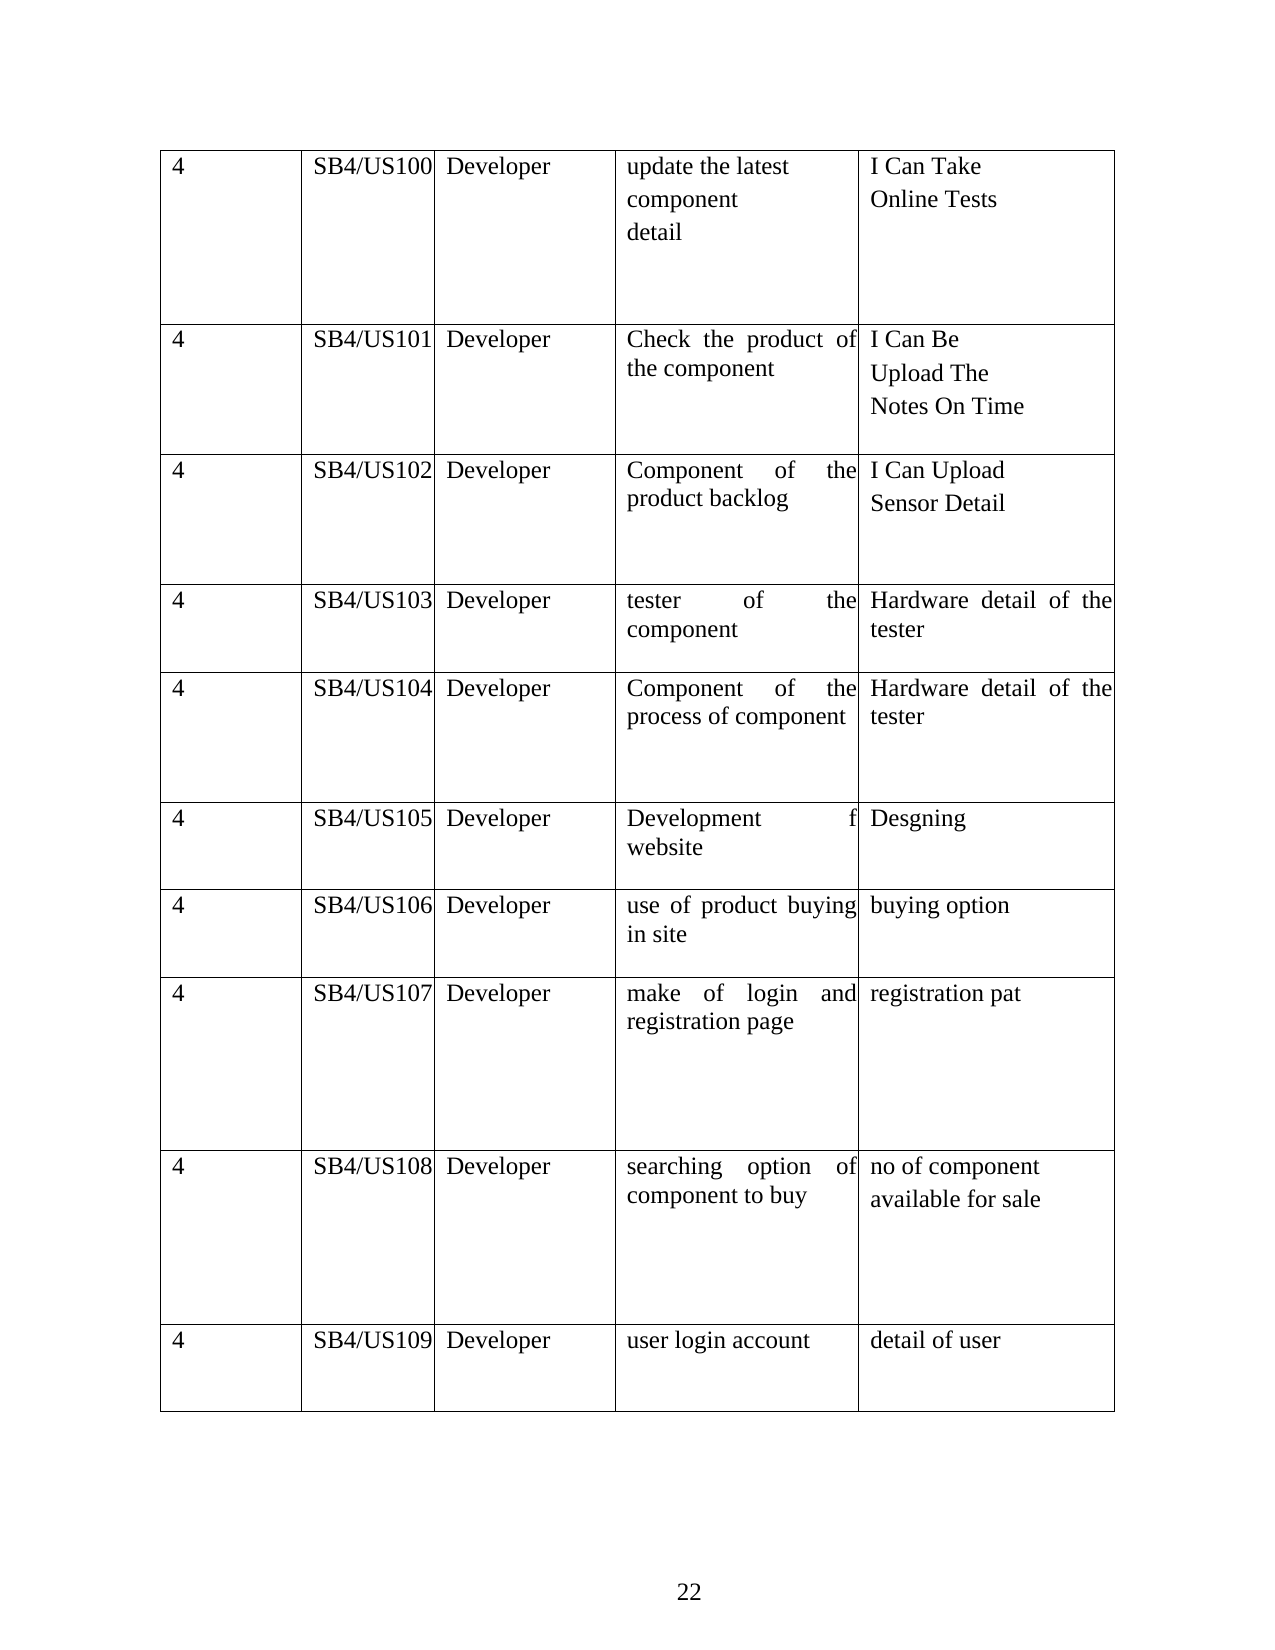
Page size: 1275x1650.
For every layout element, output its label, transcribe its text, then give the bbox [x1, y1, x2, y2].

table_cell 4 [161, 151, 301, 323]
table_cell use of product buying in site [616, 890, 858, 977]
table_cell Component of the product backlog [616, 455, 858, 584]
table_cell Development f website [616, 803, 858, 889]
table_cell I Can Be Upload The Notes On Time [859, 325, 1114, 454]
table_cell user login account [616, 1325, 858, 1411]
table_cell Desgning [859, 803, 1114, 889]
table_cell Developer [435, 1325, 615, 1411]
table_cell SB4/US101 [302, 325, 434, 454]
table_cell Developer [435, 673, 615, 802]
table_cell SB4/US100 [302, 151, 434, 323]
table_cell Developer [435, 803, 615, 889]
table_cell SB4/US108 [302, 1151, 434, 1324]
table_cell SB4/US103 [302, 585, 434, 672]
table_cell 4 [161, 1325, 301, 1411]
table_cell Developer [435, 585, 615, 672]
table_cell Component of the process of component [616, 673, 858, 802]
table_cell 4 [161, 673, 301, 802]
table_cell no of component available for sale [859, 1151, 1114, 1324]
table_cell SB4/US109 [302, 1325, 434, 1411]
table_cell 4 [161, 978, 301, 1150]
table_cell 4 [161, 1151, 301, 1324]
table_cell Developer [435, 890, 615, 977]
table_cell buying option [859, 890, 1114, 977]
table_cell registration pat [859, 978, 1114, 1150]
table_cell Hardware detail of the tester [859, 673, 1114, 802]
table_cell SB4/US104 [302, 673, 434, 802]
table_cell SB4/US107 [302, 978, 434, 1150]
table_cell Developer [435, 1151, 615, 1324]
table_cell 4 [161, 803, 301, 889]
table_cell I Can Take Online Tests [859, 151, 1114, 323]
table_cell Developer [435, 151, 615, 323]
table_cell searching option of component to buy [616, 1151, 858, 1324]
table_cell tester of the component [616, 585, 858, 672]
table_cell update the latest component detail [616, 151, 858, 323]
table_cell make of login and registration page [616, 978, 858, 1150]
table_cell 4 [161, 890, 301, 977]
table_cell 4 [161, 325, 301, 454]
table_cell Developer [435, 325, 615, 454]
table_cell 4 [161, 585, 301, 672]
table_cell Developer [435, 978, 615, 1150]
table_cell Hardware detail of the tester [859, 585, 1114, 672]
table_cell 4 [161, 455, 301, 584]
table_cell I Can Upload Sensor Detail [859, 455, 1114, 584]
table_cell SB4/US105 [302, 803, 434, 889]
table_cell SB4/US106 [302, 890, 434, 977]
table_cell detail of user [859, 1325, 1114, 1411]
table_cell Check the product of the component [616, 325, 858, 454]
table_cell Developer [435, 455, 615, 584]
table_cell SB4/US102 [302, 455, 434, 584]
